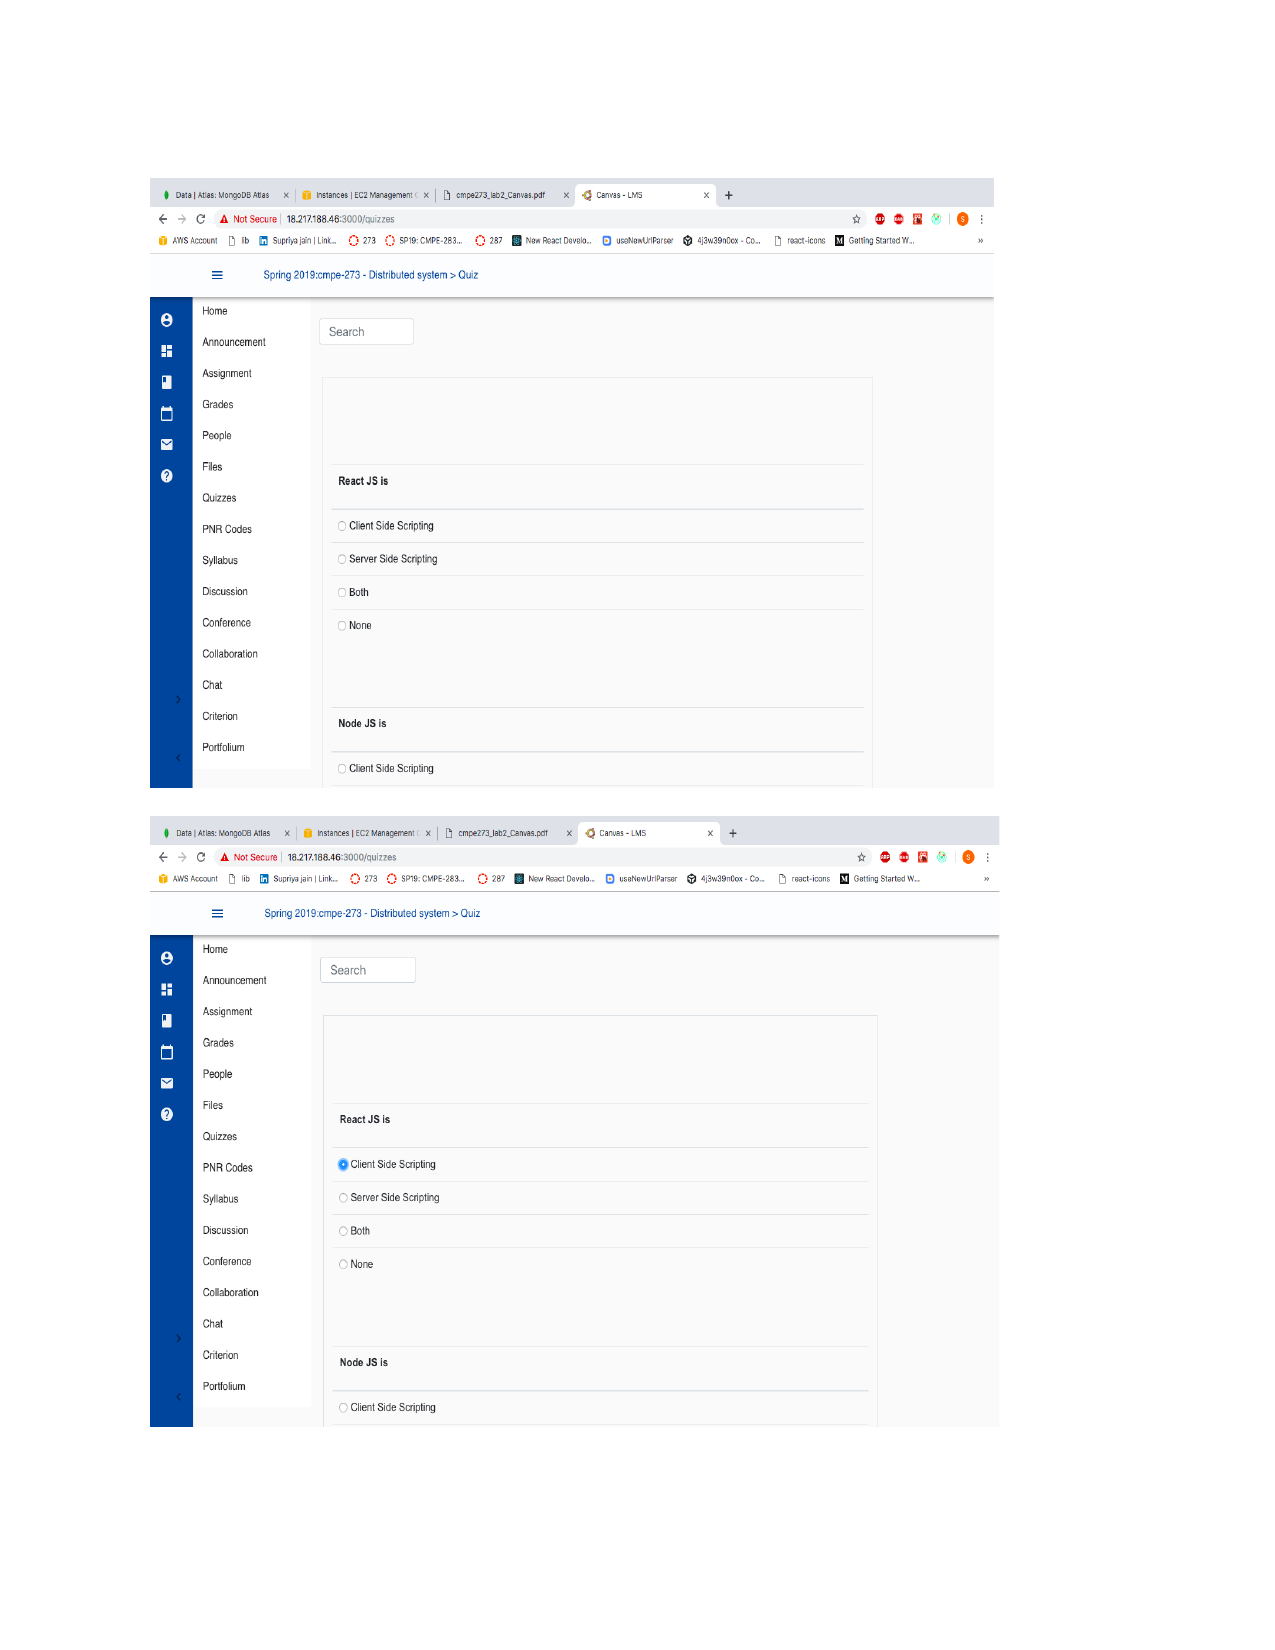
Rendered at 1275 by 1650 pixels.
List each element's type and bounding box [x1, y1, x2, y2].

picture [150, 816, 1000, 1427]
picture [150, 178, 994, 788]
